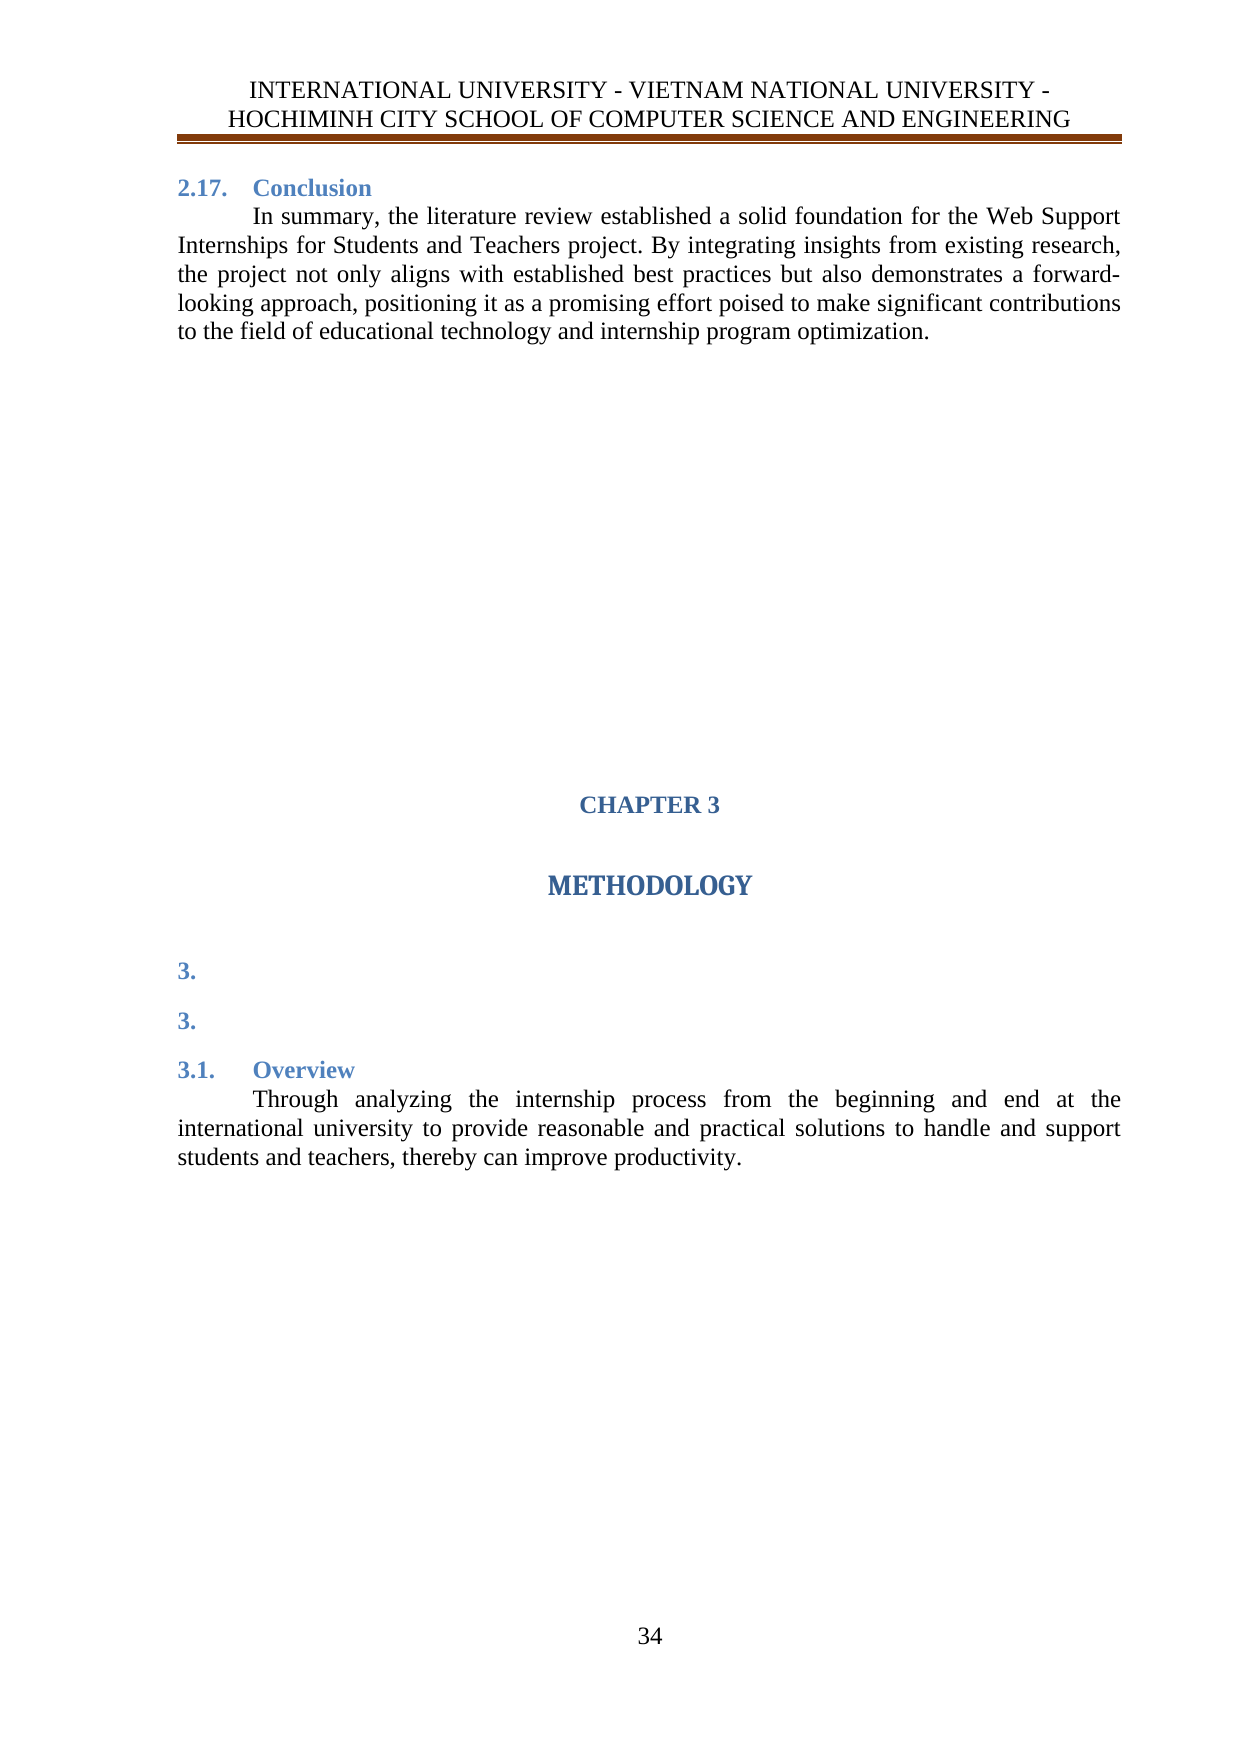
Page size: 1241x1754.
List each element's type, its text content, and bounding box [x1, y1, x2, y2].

text In summary, the literature review established a solid foundation for the Web Support Internships for Students and Teachers project. By integrating insights from existing research, the project not only aligns with established best practices but also demonstrates a forward-looking approach, positioning it as a promising effort poised to make significant contributions to the field of educational technology and internship program optimization. [177, 201, 1122, 345]
subtitle METHODOLOGY [177, 869, 1122, 902]
subtitle CHAPTER 3 [177, 790, 1122, 819]
subtitle Conclusion [177, 173, 1122, 201]
text Through analyzing the internship process from the beginning and end at the international university to provide reasonable and practical solutions to handle and support students and teachers, thereby can improve productivity. [177, 1084, 1122, 1170]
subtitle Overview [177, 1055, 1122, 1084]
